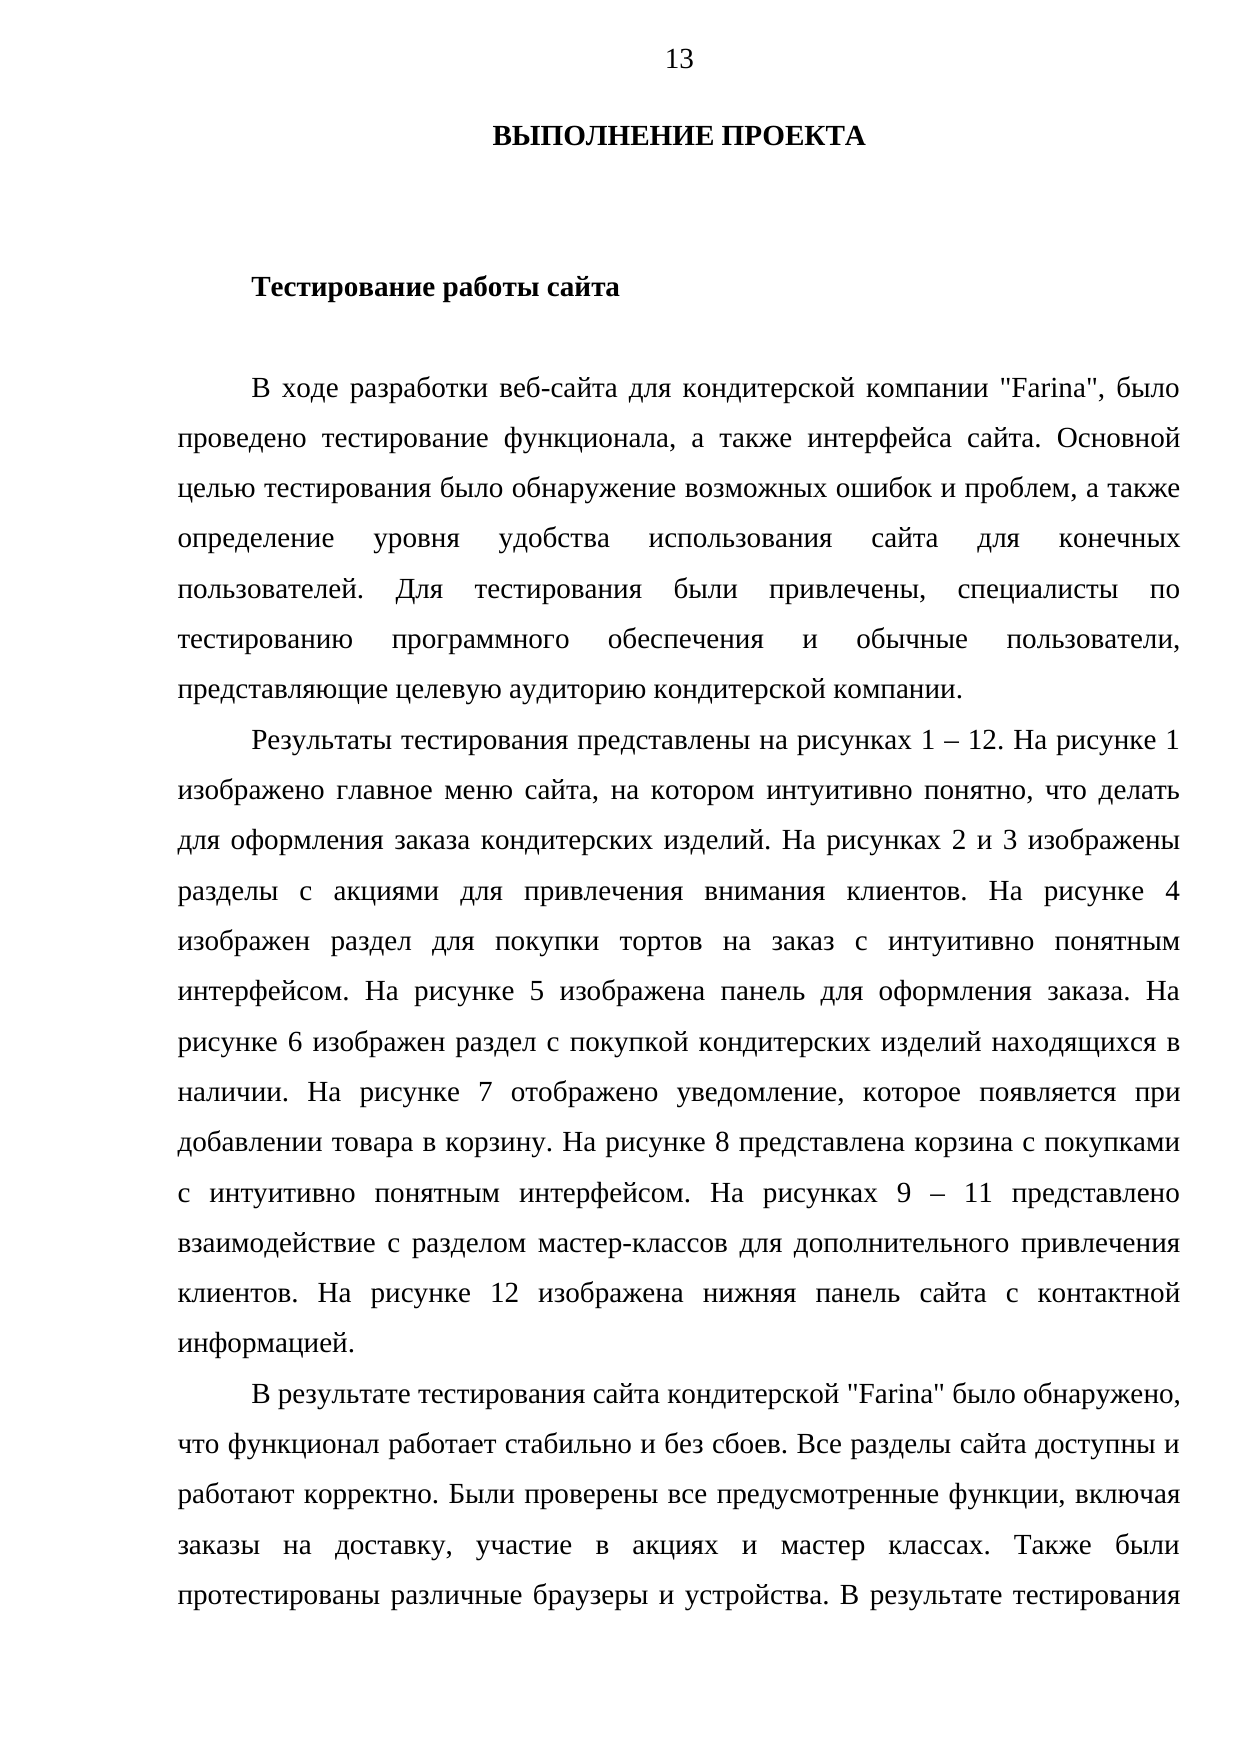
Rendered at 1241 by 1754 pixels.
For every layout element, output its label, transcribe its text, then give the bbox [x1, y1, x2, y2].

text ВЫПОЛНЕНИЕ ПРОЕКТА [177, 118, 1181, 152]
text Результаты тестирования представлены на рисунках 1 – 12. На рисунке 1 изображено главное меню сайта, на котором интуитивно понятно, что делать для оформления заказа кондитерских изделий. На рисунках 2 и 3 изображены разделы с акциями для привлечения внимания клиентов. На рисунке 4 изображен раздел для покупки тортов на заказ с интуитивно понятным интерфейсом. На рисунке 5 изображена панель для оформления заказа. На рисунке 6 изображен раздел с покупкой кондитерских изделий находящихся в наличии. На рисунке 7 отображено уведомление, которое появляется при добавлении товара в корзину. На рисунке 8 представлена корзина с покупками с интуитивно понятным интерфейсом. На рисунках 9 – 11 представлено взаимодействие с разделом мастер-классов для дополнительного привлечения клиентов. На рисунке 12 изображена нижняя панель сайта с контактной информацией. [177, 722, 1181, 1359]
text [177, 1376, 1181, 1611]
text В ходе разработки веб-сайта для кондитерской компании "Farina", было проведено тестирование функционала, а также интерфейса сайта. Основной целью тестирования было обнаружение возможных ошибок и проблем, а также определение уровня удобства использования сайта для конечных пользователей. Для тестирования были привлечены, специалисты по тестированию программного обеспечения и обычные пользователи, представляющие целевую аудиторию кондитерской компании. [177, 370, 1181, 705]
text Тестирование работы сайта [177, 269, 1181, 303]
